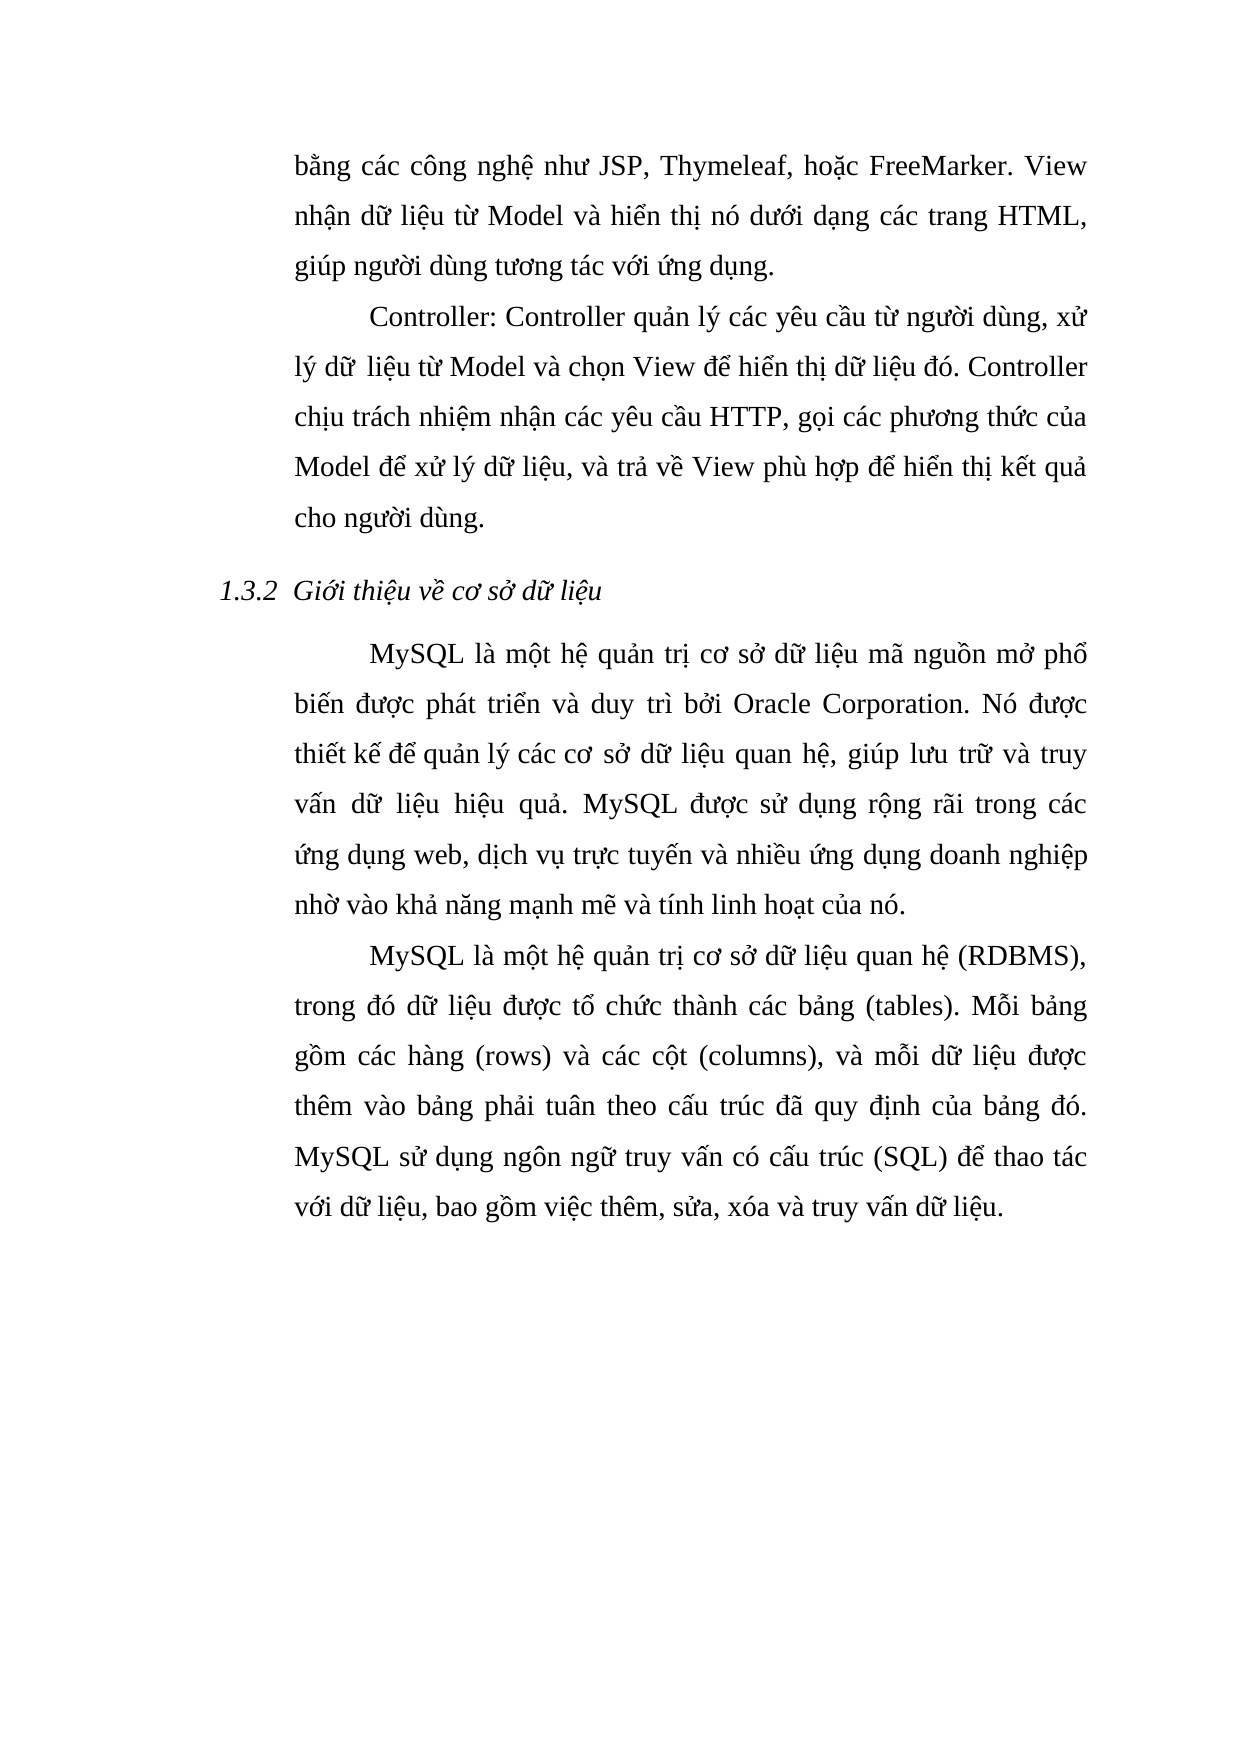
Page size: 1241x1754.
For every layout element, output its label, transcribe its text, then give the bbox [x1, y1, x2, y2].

list Giới thiệu về cơ sở dữ liệu [219, 573, 1122, 606]
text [294, 148, 1088, 282]
text MySQL là một hệ quản trị cơ sở dữ liệu mã nguồn mở phổ biến được phát triển và duy trì bởi Oracle Corporation. Nó được thiết kế để quản lý các cơ sở dữ liệu quan hệ, giúp lưu trữ và truy vấn dữ liệu hiệu quả. MySQL được sử dụng rộng rãi trong các ứng dụng web, dịch vụ trực tuyến và nhiều ứng dụng doanh nghiệp nhờ vào khả năng mạnh mẽ và tính linh hoạt của nó. [294, 636, 1088, 921]
text MySQL là một hệ quản trị cơ sở dữ liệu quan hệ (RDBMS), trong đó dữ liệu được tổ chức thành các bảng (tables). Mỗi bảng gồm các hàng (rows) và các cột (columns), và mỗi dữ liệu được thêm vào bảng phải tuân theo cấu trúc đã quy định của bảng đó. MySQL sử dụng ngôn ngữ truy vấn có cấu trúc (SQL) để thao tác với dữ liệu, bao gồm việc thêm, sửa, xóa và truy vấn dữ liệu. [294, 938, 1088, 1223]
text Controller: Controller quản lý các yêu cầu từ người dùng, xử lý dữ liệu từ Model và chọn View để hiển thị dữ liệu đó. Controller chịu trách nhiệm nhận các yêu cầu HTTP, gọi các phương thức của Model để xử lý dữ liệu, và trả về View phù hợp để hiển thị kết quả cho người dùng. [294, 299, 1088, 533]
